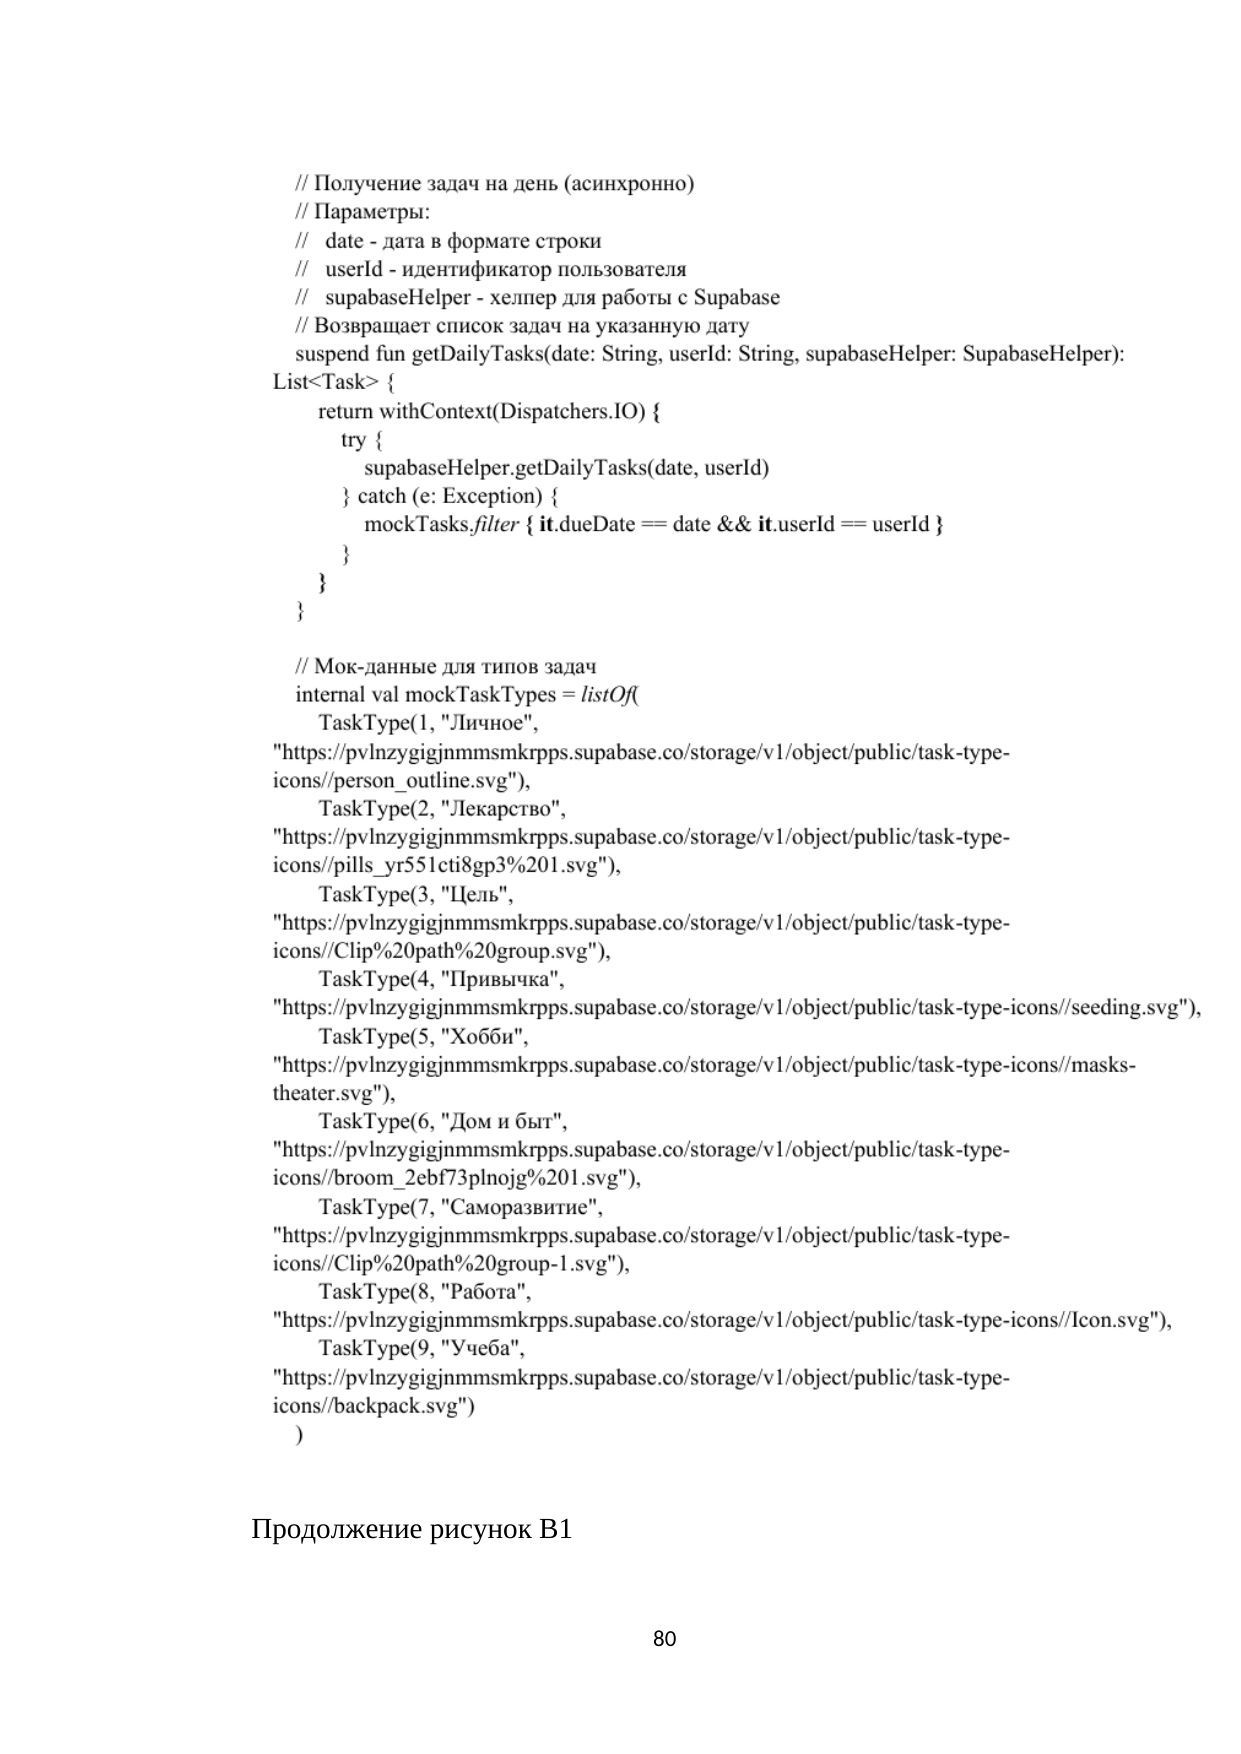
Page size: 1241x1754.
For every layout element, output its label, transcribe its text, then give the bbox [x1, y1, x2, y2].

picture [251, 118, 1225, 1495]
text Продолжение рисунок В1 [177, 1512, 1152, 1545]
